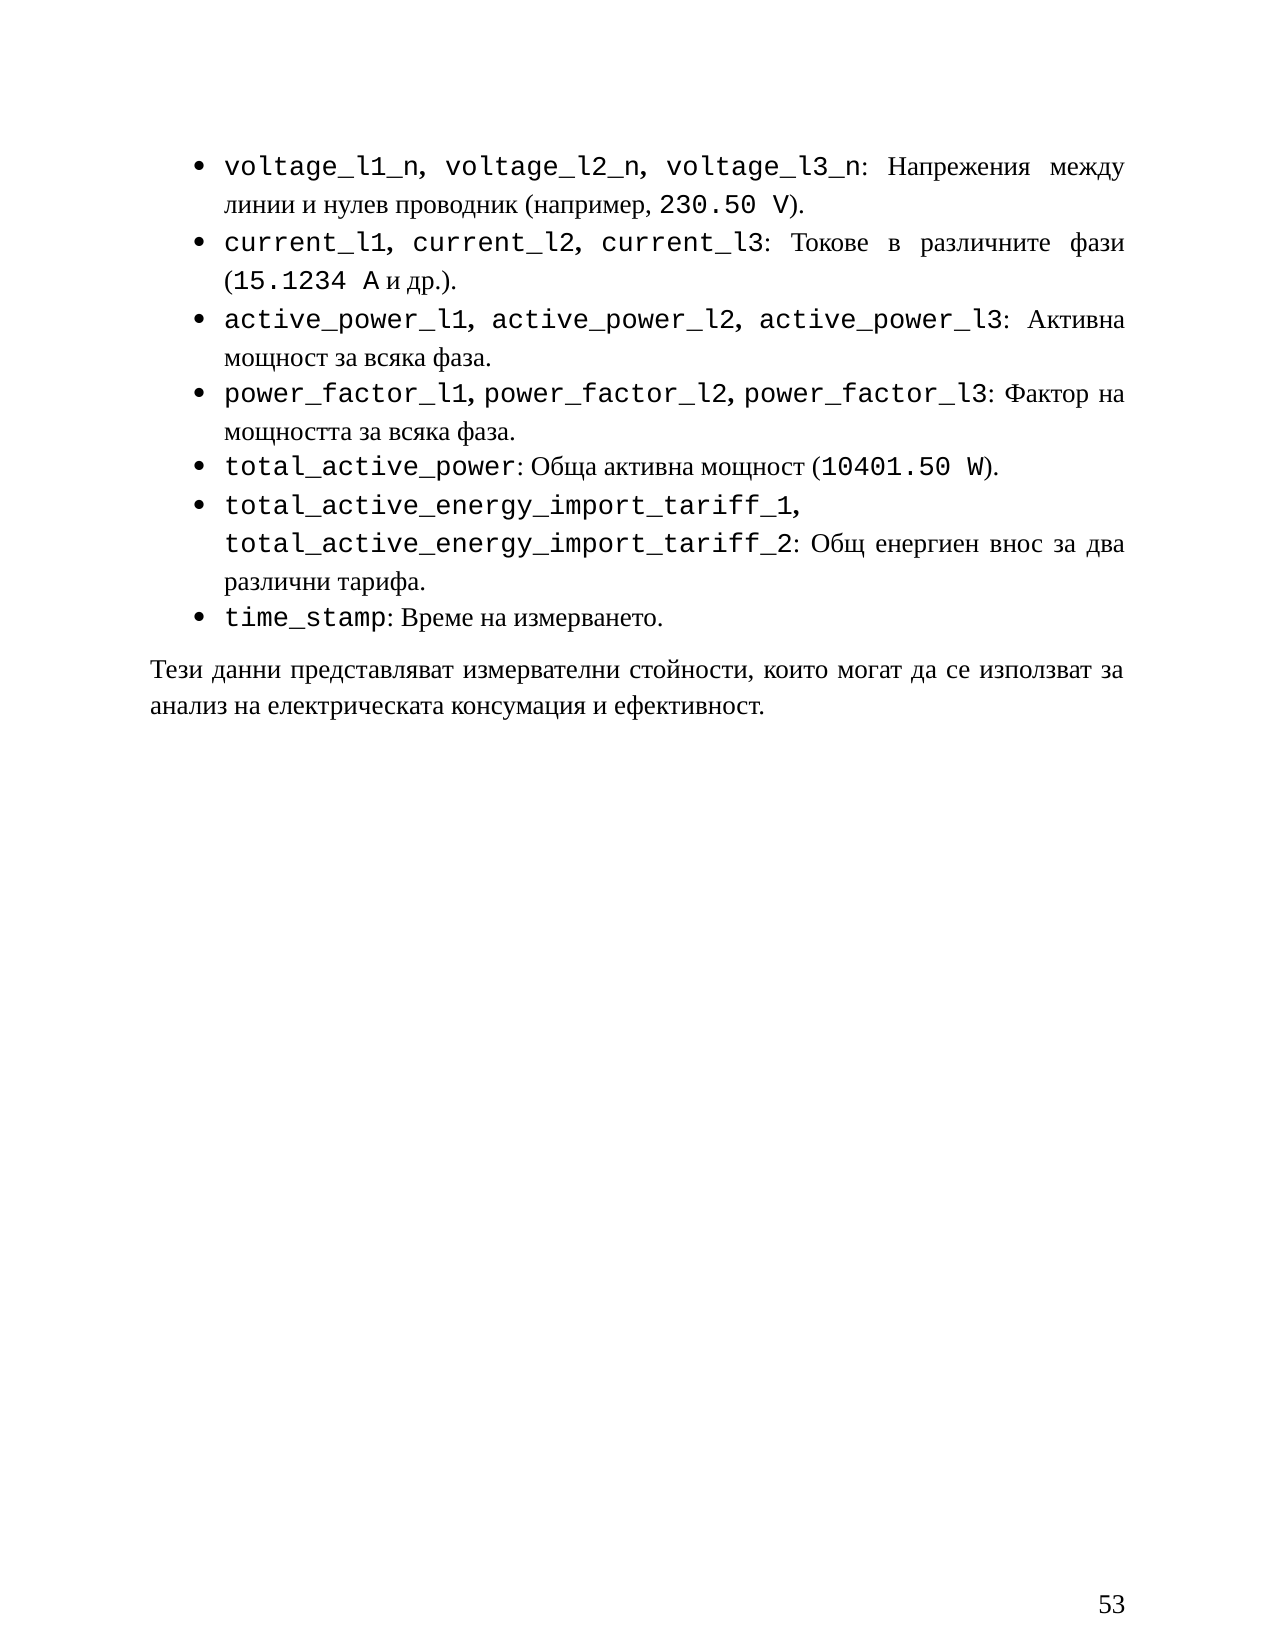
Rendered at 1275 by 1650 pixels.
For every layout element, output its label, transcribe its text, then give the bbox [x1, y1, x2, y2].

text Тези данни представляват измервателни стойности, които могат да се използват за анализ на електрическата консумация и ефективност. [150, 654, 1125, 721]
list current_l1, current_l2, current_l3: Токове в различните фази (15.1234 A и др.). [194, 226, 1125, 298]
list time_stamp: Време на измерването. [194, 601, 1125, 634]
list total_active_energy_import_tariff_1, total_active_energy_import_tariff_2: Общ енергиен внос за два различни тарифа. [194, 489, 1125, 596]
list power_factor_l1, power_factor_l2, power_factor_l3: Фактор на мощността за всяка фаза. [194, 377, 1125, 446]
list total_active_power: Обща активна мощност (10401.50 W). [194, 450, 1125, 484]
list active_power_l1, active_power_l2, active_power_l3: Активна мощност за всяка фаза. [194, 303, 1125, 372]
list voltage_l1_n, voltage_l2_n, voltage_l3_n: Напрежения между линии и нулев проводник (например, 230.50 V). [194, 150, 1125, 221]
